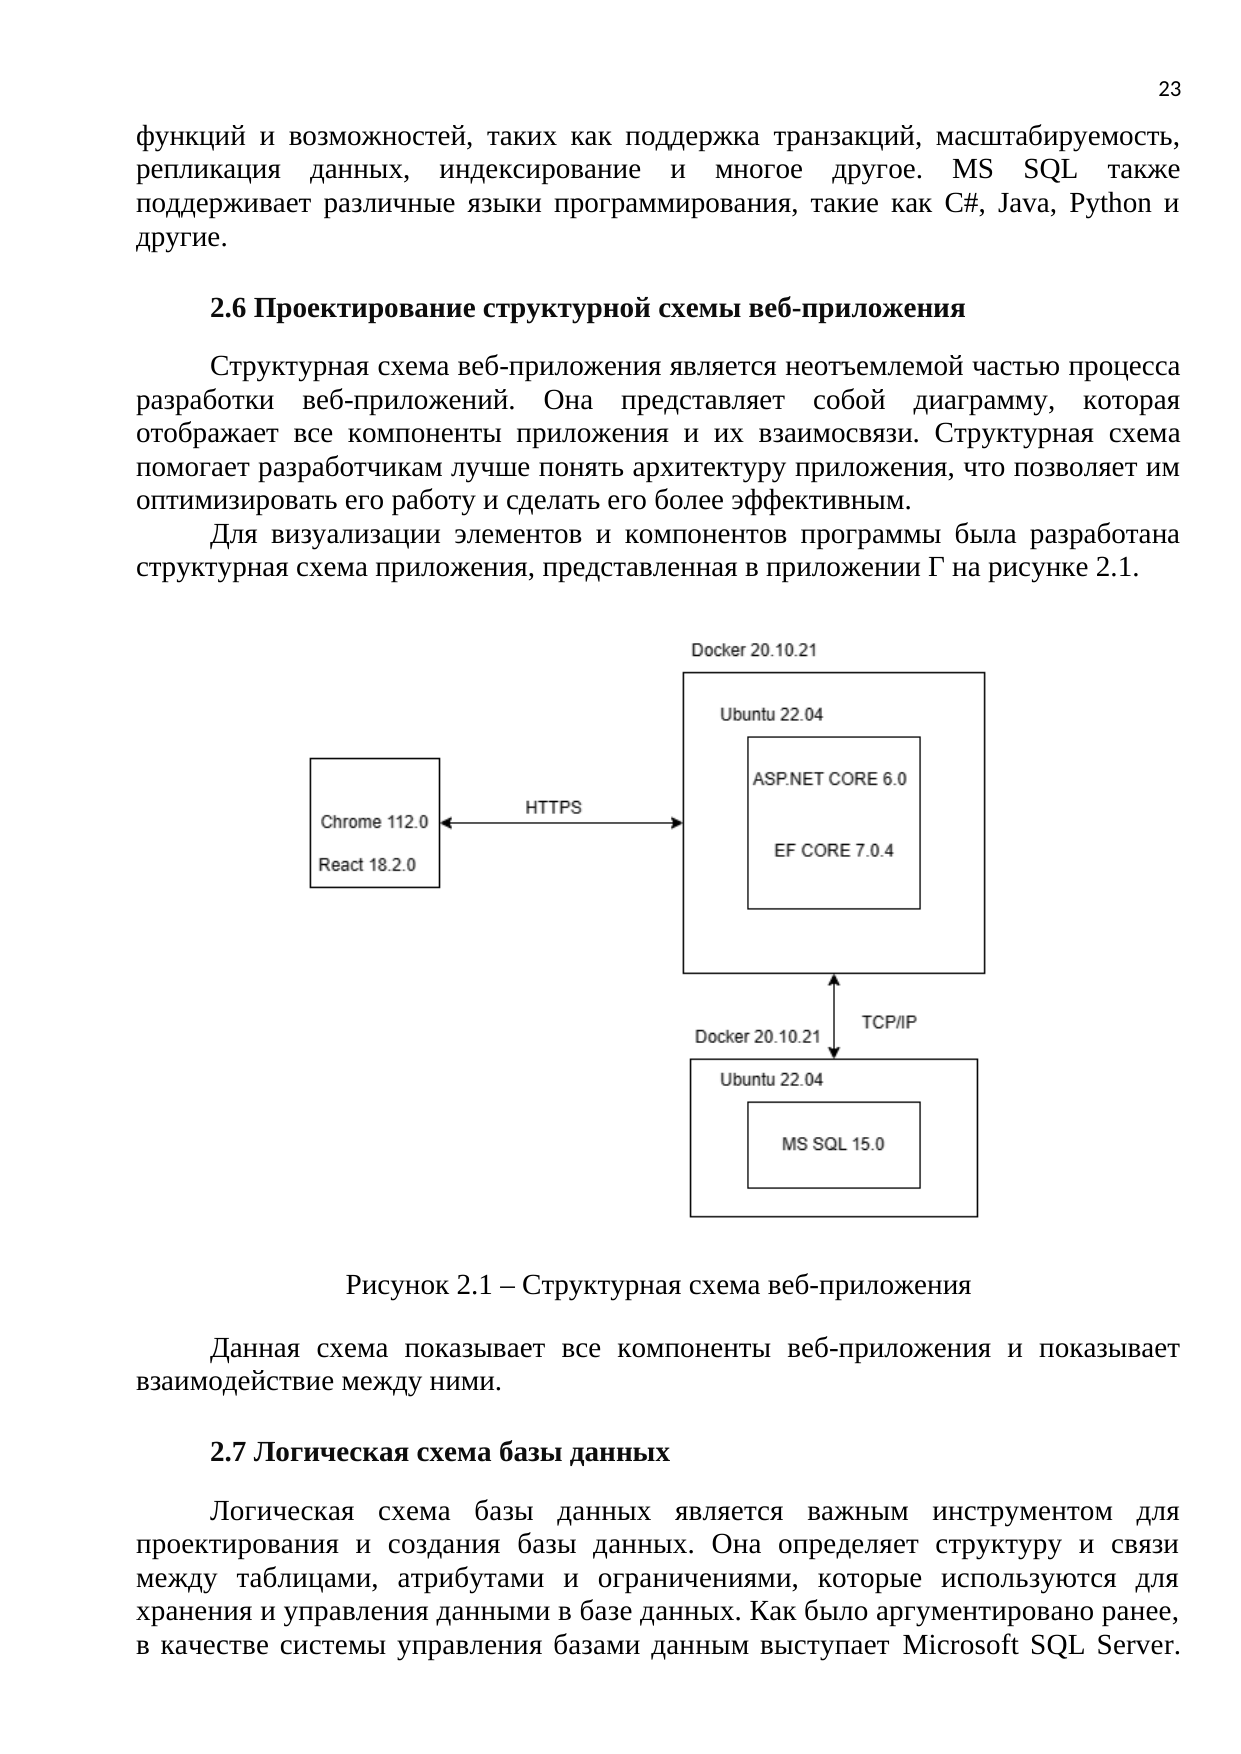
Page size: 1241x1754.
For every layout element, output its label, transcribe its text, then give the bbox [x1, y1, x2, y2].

text Структурная схема веб-приложения является неотъемлемой частью процесса разработки веб-приложений. Она представляет собой диаграмму, которая отображает все компоненты приложения и их взаимосвязи. Структурная схема помогает разработчикам лучше понять архитектуру приложения, что позволяет им оптимизировать его работу и сделать его более эффективным. [136, 348, 1181, 516]
picture [297, 612, 1020, 1242]
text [136, 1493, 1181, 1661]
text Данная схема показывает все компоненты веб-приложения и показывает взаимодействие между ними. [136, 1330, 1181, 1397]
text 2.7 Логическая схема базы данных [136, 1434, 1181, 1468]
text Для визуализации элементов и компонентов программы была разработана структурная схема приложения, представленная в приложении Г на рисунке 2.1. [136, 516, 1181, 583]
text Рисунок 2.1 – Структурная схема веб-приложения [136, 1267, 1181, 1301]
text 2.6 Проектирование структурной схемы веб-приложения [136, 290, 1181, 323]
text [136, 118, 1181, 252]
